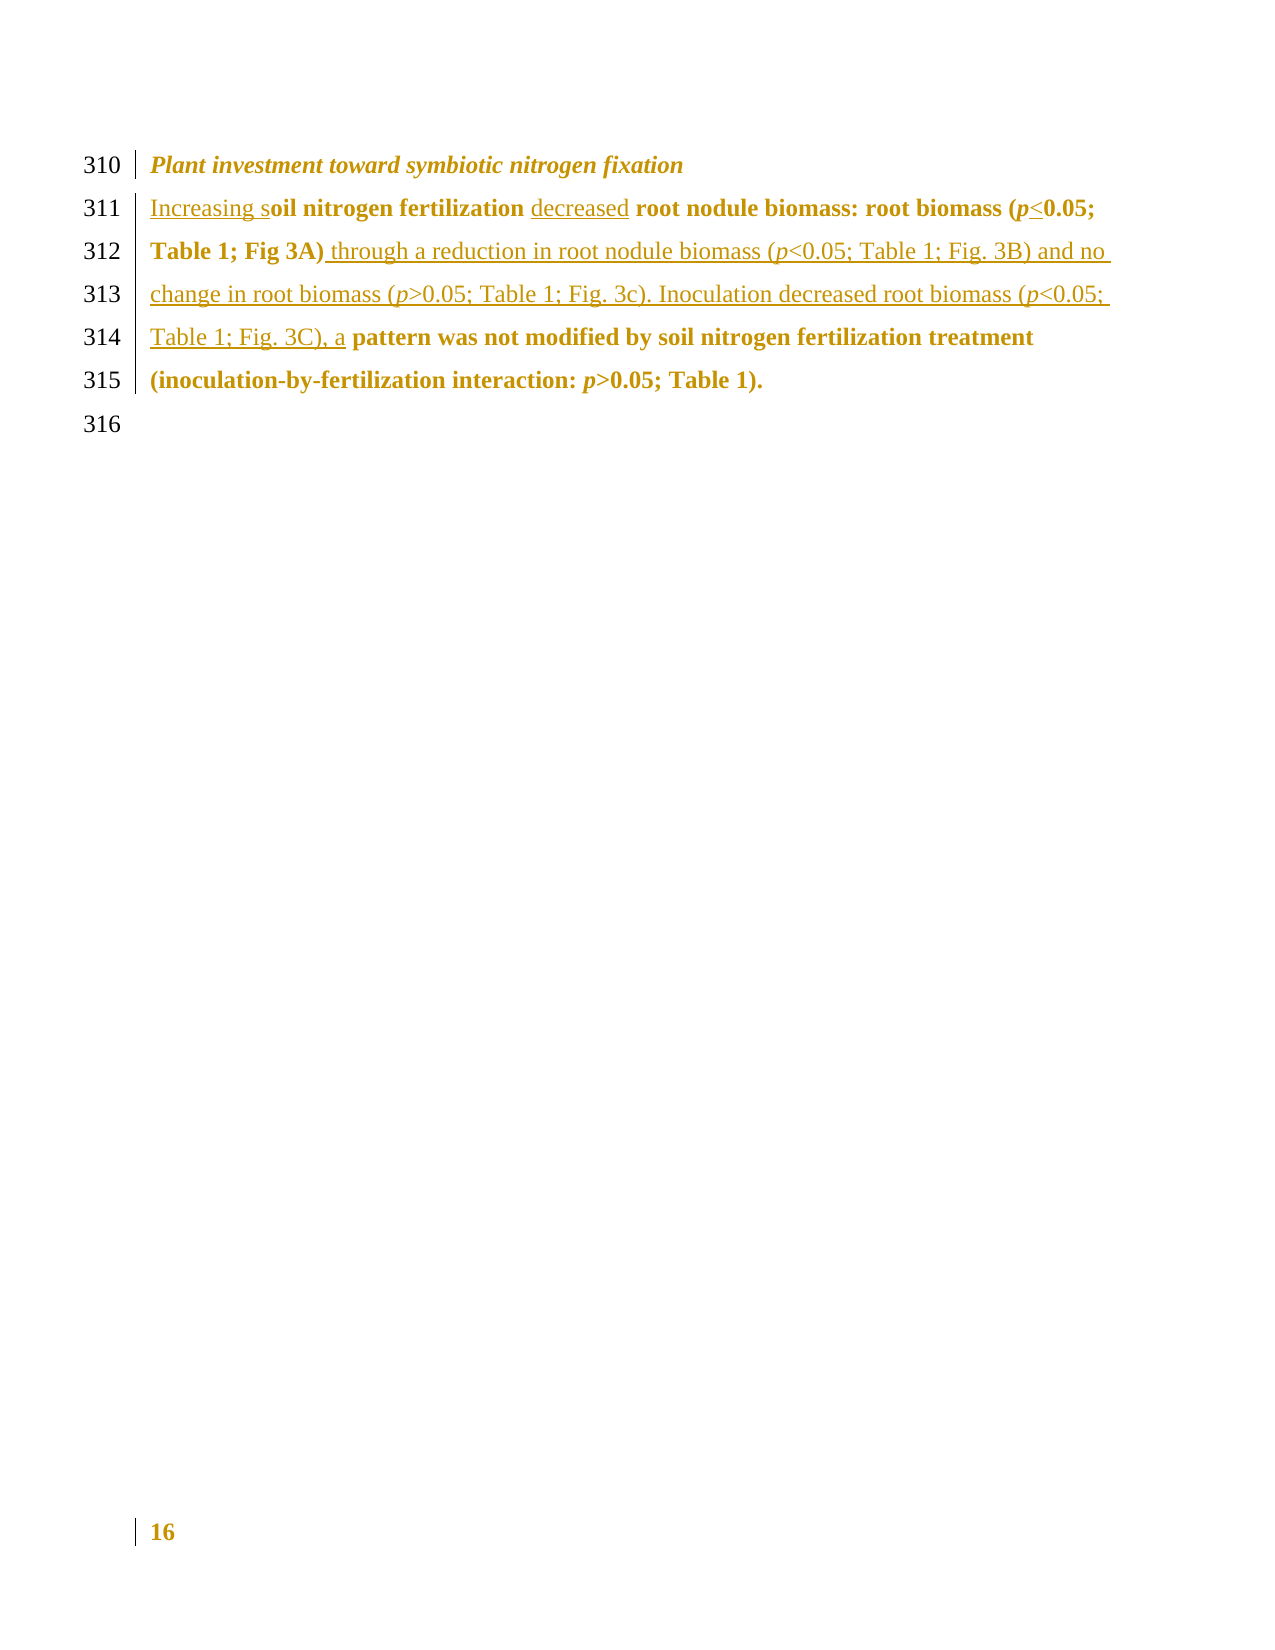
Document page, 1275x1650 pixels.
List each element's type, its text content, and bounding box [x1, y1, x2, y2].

text Plant investment toward symbiotic nitrogen fixation [150, 150, 1125, 179]
text oil nitrogen fertilization root nodule biomass: root biomass (p0.05; Table 1; Fig 3A) pattern was not modified by soil nitrogen fertilization treatment (inoculation-by-fertilization interaction: p>0.05; Table 1). [150, 193, 1125, 394]
